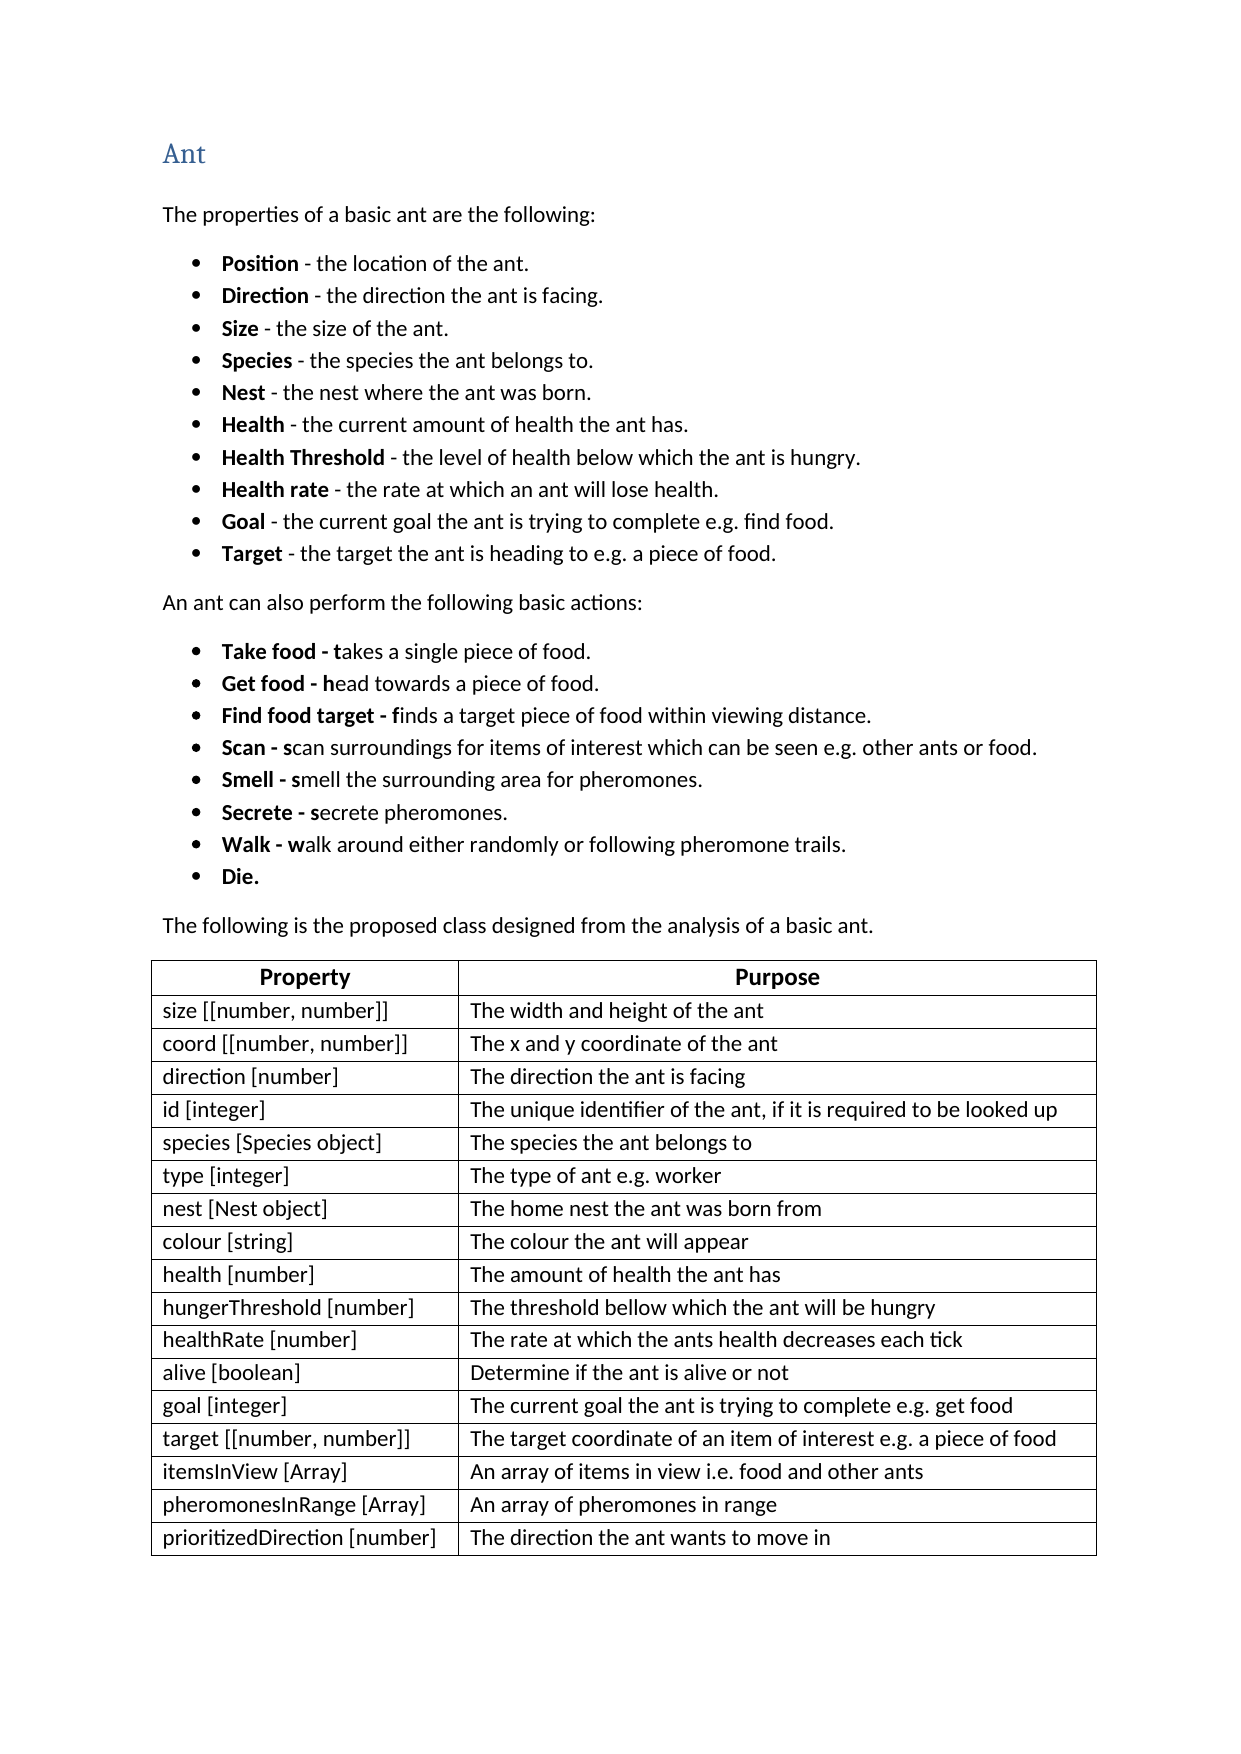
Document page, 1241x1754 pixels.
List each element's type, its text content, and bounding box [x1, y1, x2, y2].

table_cell An array of pheromones in range [459, 1490, 1096, 1522]
table_cell pheromonesInRange [Array] [152, 1490, 458, 1522]
table_cell species [Species object] [152, 1128, 458, 1160]
table_cell size [[number, number]] [152, 996, 458, 1028]
list Size - the size of the ant. [192, 314, 1107, 342]
table_cell Determine if the ant is alive or not [459, 1359, 1096, 1390]
table_cell The target coordinate of an item of interest e.g. a piece of food [459, 1424, 1096, 1456]
table_cell The amount of health the ant has [459, 1260, 1096, 1292]
table_header Purpose [459, 961, 1096, 995]
table_cell colour [string] [152, 1227, 458, 1259]
list Position - the location of the ant. [192, 249, 1107, 277]
table_cell prioritizedDirection [number] [152, 1523, 458, 1555]
text The following is the proposed class designed from the analysis of a basic ant. [162, 911, 1107, 939]
list Die. [192, 862, 1107, 890]
text The properties of a basic ant are the following: [162, 201, 1107, 229]
text An ant can also perform the following basic actions: [162, 588, 1107, 616]
table_cell direction [number] [152, 1062, 458, 1094]
table_cell coord [[number, number]] [152, 1029, 458, 1061]
table_cell An array of items in view i.e. food and other ants [459, 1457, 1096, 1489]
table_cell goal [integer] [152, 1391, 458, 1423]
table_cell alive [boolean] [152, 1359, 458, 1390]
table_cell The type of ant e.g. worker [459, 1161, 1096, 1193]
subtitle Ant [162, 137, 1107, 171]
table_cell id [integer] [152, 1095, 458, 1127]
table_cell target [[number, number]] [152, 1424, 458, 1456]
table_cell The x and y coordinate of the ant [459, 1029, 1096, 1061]
table_cell The unique identifier of the ant, if it is required to be looked up [459, 1095, 1096, 1127]
table_cell The current goal the ant is trying to complete e.g. get food [459, 1391, 1096, 1423]
table_cell The direction the ant is facing [459, 1062, 1096, 1094]
table_cell itemsInView [Array] [152, 1457, 458, 1489]
table_cell The colour the ant will appear [459, 1227, 1096, 1259]
table_cell nest [Nest object] [152, 1194, 458, 1226]
list Take food - takes a single piece of food. [192, 637, 1107, 665]
table_cell healthRate [number] [152, 1326, 458, 1357]
table_cell The species the ant belongs to [459, 1128, 1096, 1160]
table_cell health [number] [152, 1260, 458, 1292]
list Walk - walk around either randomly or following pheromone trails. [192, 830, 1107, 858]
list Target - the target the ant is heading to e.g. a piece of food. [192, 539, 1107, 567]
list Health - the current amount of health the ant has. [192, 410, 1107, 438]
list Direction - the direction the ant is facing. [192, 282, 1107, 310]
table_cell The rate at which the ants health decreases each tick [459, 1326, 1096, 1357]
list Get food - head towards a piece of food. [192, 669, 1107, 697]
list Find food target - finds a target piece of food within viewing distance. [192, 701, 1107, 729]
list Smell - smell the surrounding area for pheromones. [192, 766, 1107, 794]
list Health rate - the rate at which an ant will lose health. [192, 475, 1107, 503]
list Health Threshold - the level of health below which the ant is hungry. [192, 443, 1107, 471]
list Scan - scan surroundings for items of interest which can be seen e.g. other ants or food. [192, 733, 1107, 761]
table_cell The home nest the ant was born from [459, 1194, 1096, 1226]
list Nest - the nest where the ant was born. [192, 378, 1107, 406]
list Goal - the current goal the ant is trying to complete e.g. find food. [192, 507, 1107, 535]
table_cell type [integer] [152, 1161, 458, 1193]
list Species - the species the ant belongs to. [192, 346, 1107, 374]
table_cell The threshold bellow which the ant will be hungry [459, 1293, 1096, 1324]
table_cell hungerThreshold [number] [152, 1293, 458, 1324]
list Secrete - secrete pheromones. [192, 798, 1107, 826]
table_cell The direction the ant wants to move in [459, 1523, 1096, 1555]
table_cell The width and height of the ant [459, 996, 1096, 1028]
table_header Property [152, 961, 458, 995]
